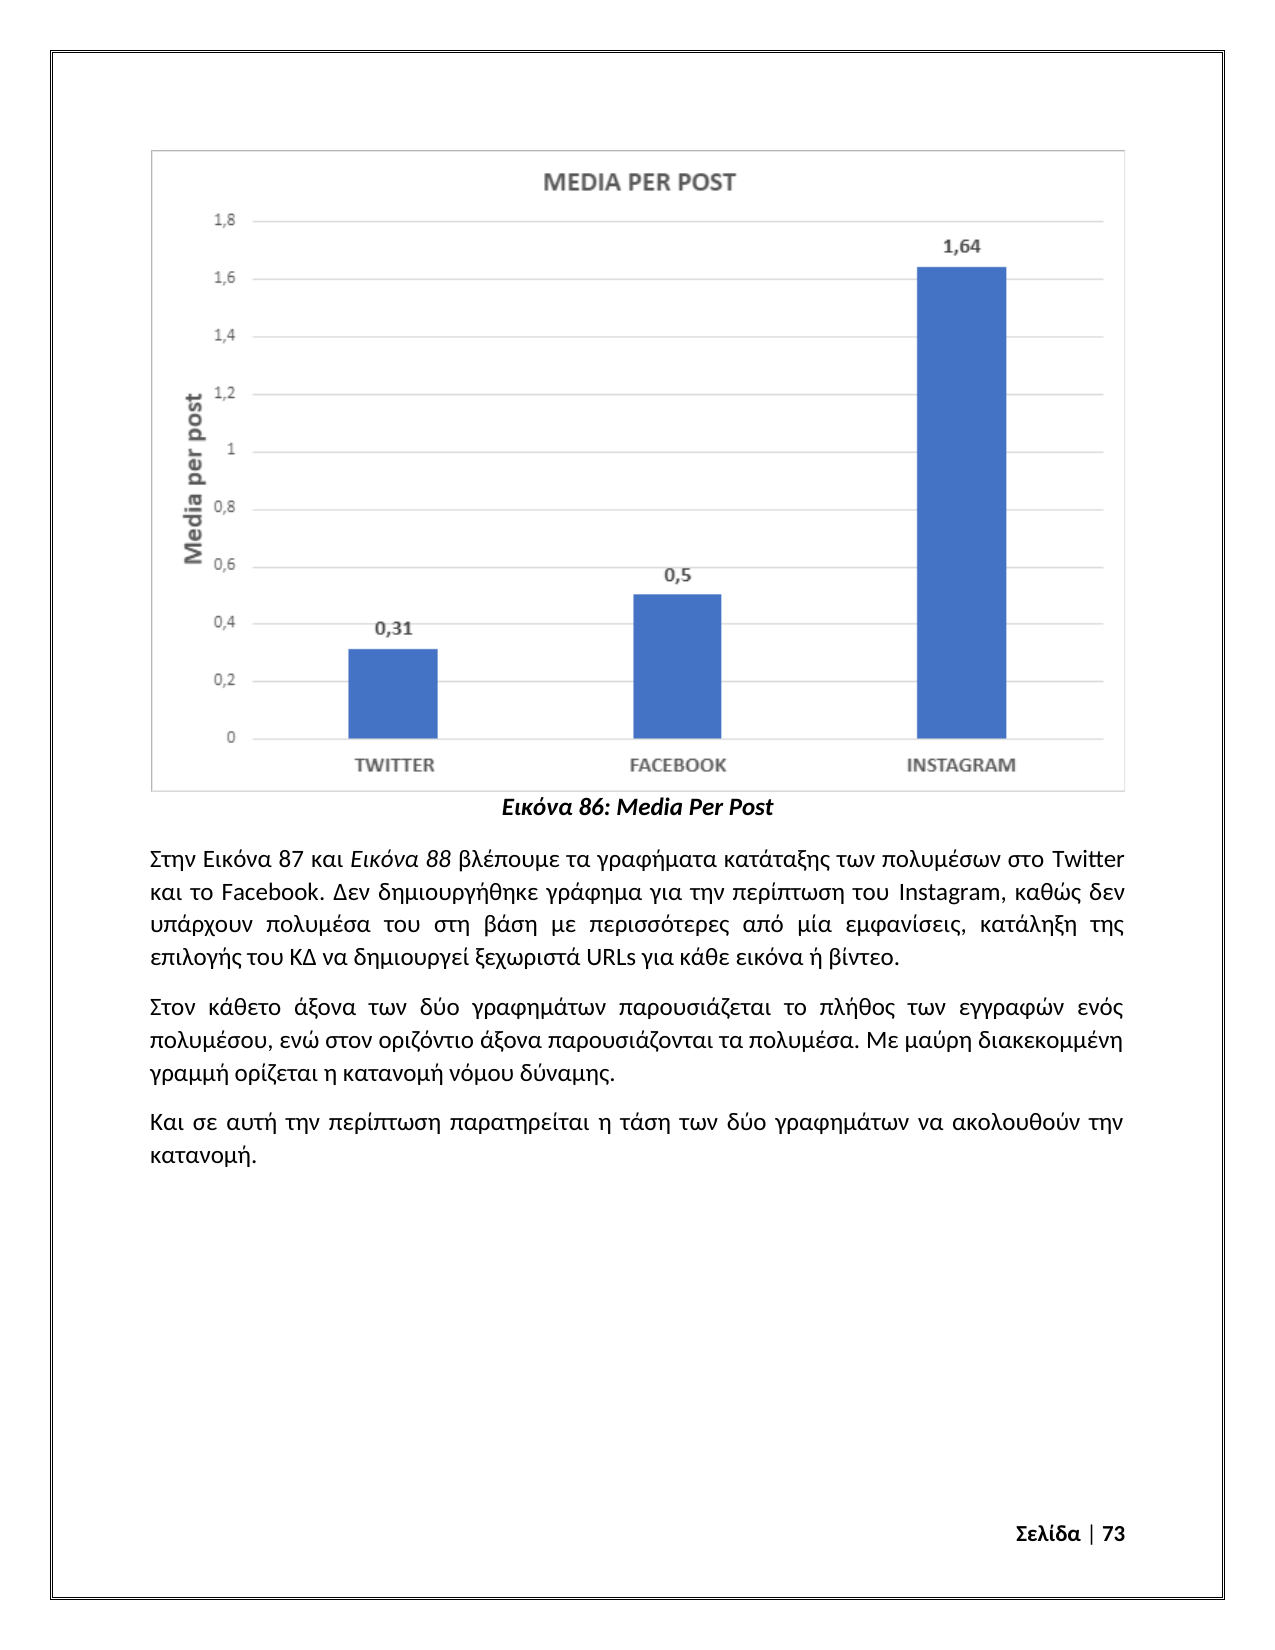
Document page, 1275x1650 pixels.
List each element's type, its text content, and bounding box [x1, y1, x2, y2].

text Και σε αυτή την περίπτωση παρατηρείται η τάση των δύο γραφημάτων να ακολουθούν την κατανομή. [150, 1106, 1125, 1170]
text Στον κάθετο άξονα των δύο γραφημάτων παρουσιάζεται το πλήθος των εγγραφών ενός πολυμέσου, ενώ στον οριζόντιο άξονα παρουσιάζονται τα πολυμέσα. Με μαύρη διακεκομμένη γραμμή ορίζεται η κατανομή νόμου δύναμης. [150, 991, 1125, 1087]
text Εικόνα 86: Media Per Post [150, 792, 1125, 822]
text Στην Εικόνα 87 και Εικόνα 88 βλέπουμε τα γραφήματα κατάταξης των πολυμέσων στο Twitter και το Facebook. Δεν δημιουργήθηκε γράφημα για την περίπτωση του Instagram, καθώς δεν υπάρχουν πολυμέσα του στη βάση με περισσότερες από μία εμφανίσεις, κατάληξη της επιλογής του ΚΔ να δημιουργεί ξεχωριστά URLs για κάθε εικόνα ή βίντεο. [150, 843, 1125, 972]
picture [150, 150, 1125, 792]
